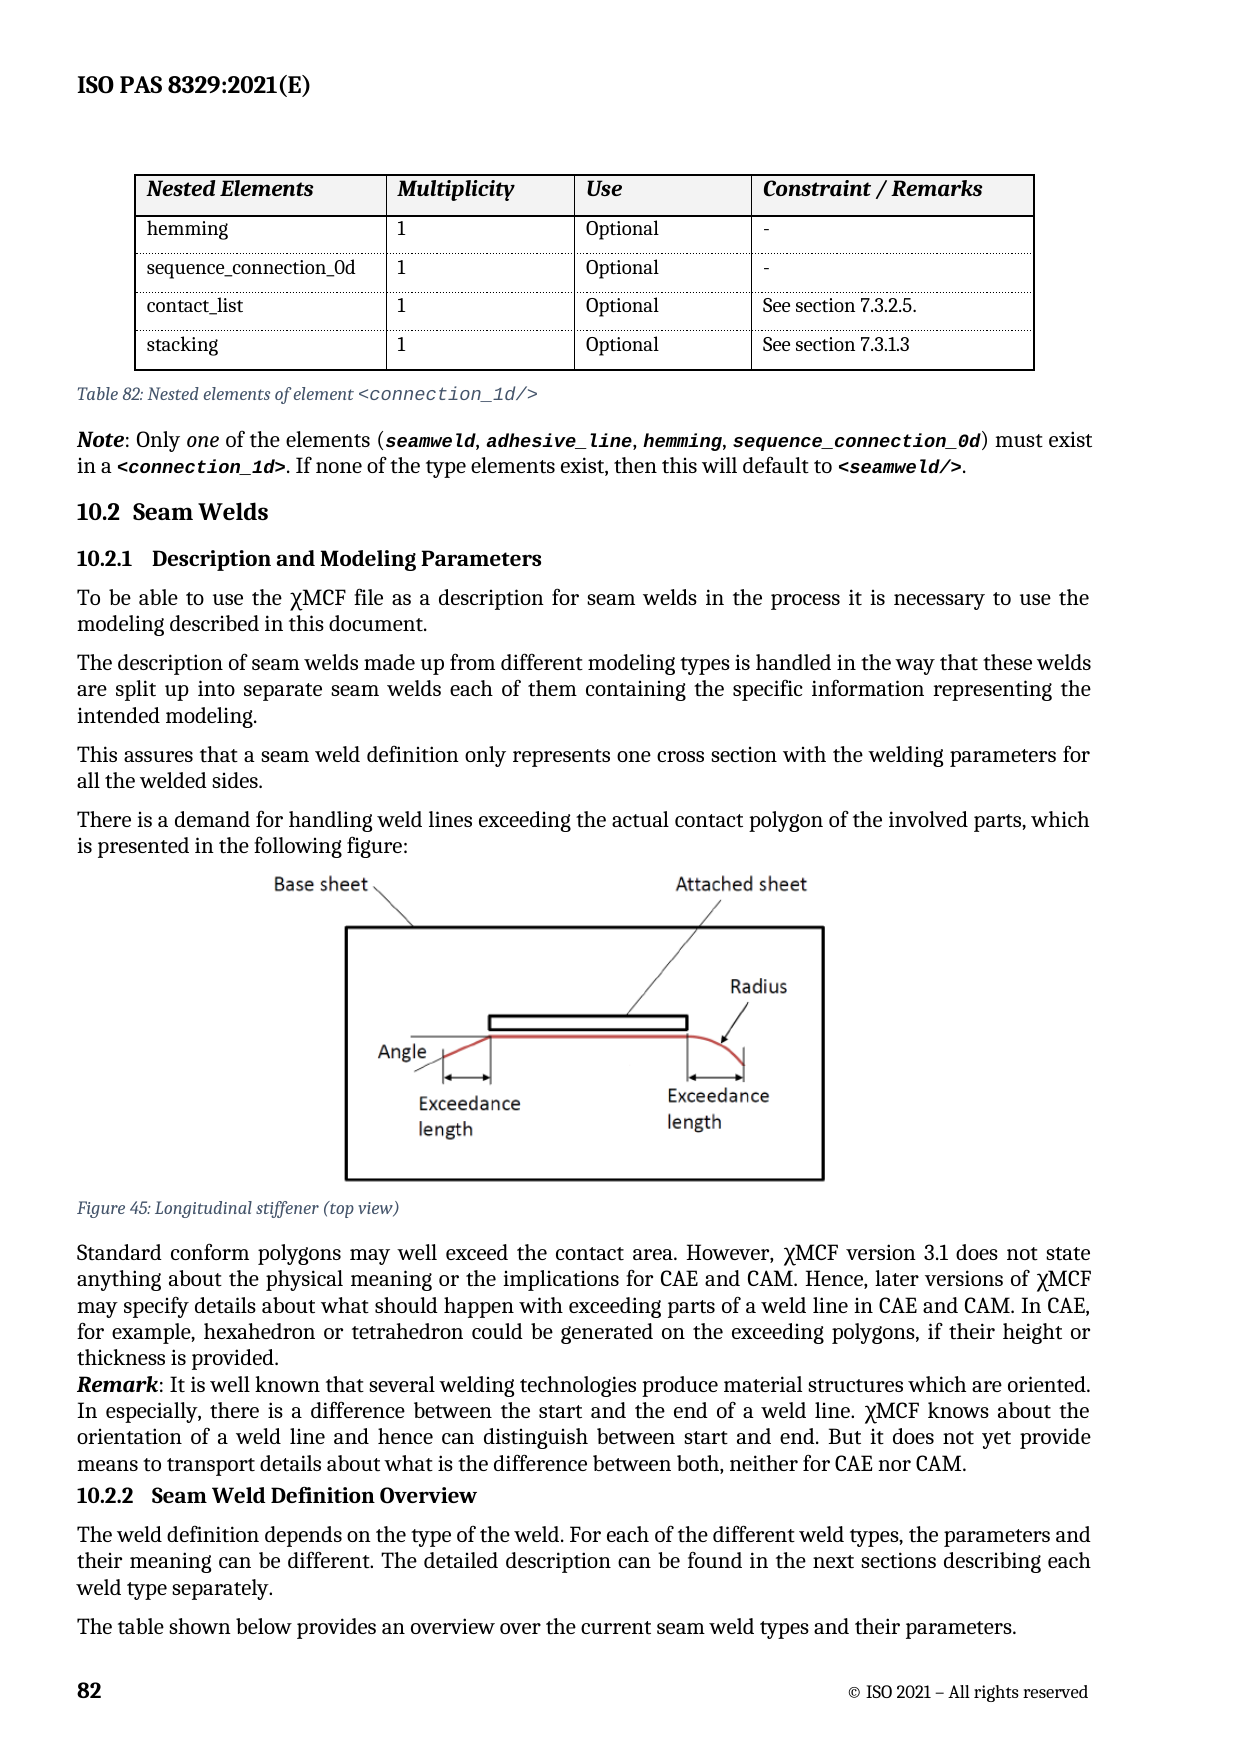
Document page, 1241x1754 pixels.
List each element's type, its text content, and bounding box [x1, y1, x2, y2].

text Figure 45: Longitudinal stiffener (top view) [77, 1197, 1092, 1219]
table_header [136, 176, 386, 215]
text The description of seam welds made up from different modeling types is handled in the way that these welds are split up into separate seam welds each of them containing the specific information representing the intended modeling. [77, 650, 1092, 729]
subtitle Description and Modeling Parameters [77, 546, 1092, 572]
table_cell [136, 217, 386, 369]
text To be able to use the χMCF file as a description for seam welds in the process it is necessary to use the modeling described in this document. [77, 585, 1092, 637]
text Note: Only one of the elements (seamweld, adhesive_line, hemming, sequence_connection_0d) must exist in a <connection_1d>. If none of the type elements exist, then this will default to <seamweld/>. [77, 427, 1092, 479]
text Remark: It is well known that several welding technologies produce material structures which are oriented. In especially, there is a difference between the start and the end of a weld line. χMCF knows about the orientation of a weld line and hence can distinguish between start and end. But it does not yet provide means to transport details about what is the difference between both, neither for CAE nor CAM. [77, 1371, 1092, 1477]
subtitle Seam Weld Definition Overview [77, 1483, 1092, 1509]
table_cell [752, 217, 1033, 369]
text The weld definition depends on the type of the weld. For each of the different weld types, the parameters and their meaning can be different. The detailed description can be found in the next sections describing each weld type separately. [77, 1522, 1092, 1601]
text Standard conform polygons may well exceed the contact area. However, χMCF version 3.1 does not state anything about the physical meaning or the implications for CAE and CAM. Hence, later versions of χMCF may specify details about what should happen with exceeding parts of a weld line in CAE and CAM. In CAE, for example, hexahedron or tetrahedron could be generated on the exceeding polygons, if their height or thickness is provided. [77, 1240, 1092, 1371]
text This assures that a seam weld definition only represents one cross section with the welding parameters for all the welded sides. [77, 741, 1092, 794]
text There is a demand for handling weld lines exceeding the actual contact polygon of the involved parts, which is presented in the following figure: [77, 807, 1092, 859]
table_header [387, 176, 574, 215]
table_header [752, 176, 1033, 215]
text Table 82: Nested elements of element <connection_1d/> [77, 383, 1092, 406]
subtitle Seam Welds [77, 498, 1092, 527]
text The table shown below provides an overview over the current seam weld types and their parameters. [77, 1613, 1092, 1640]
picture [269, 871, 827, 1185]
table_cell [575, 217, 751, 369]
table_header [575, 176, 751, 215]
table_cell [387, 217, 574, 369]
